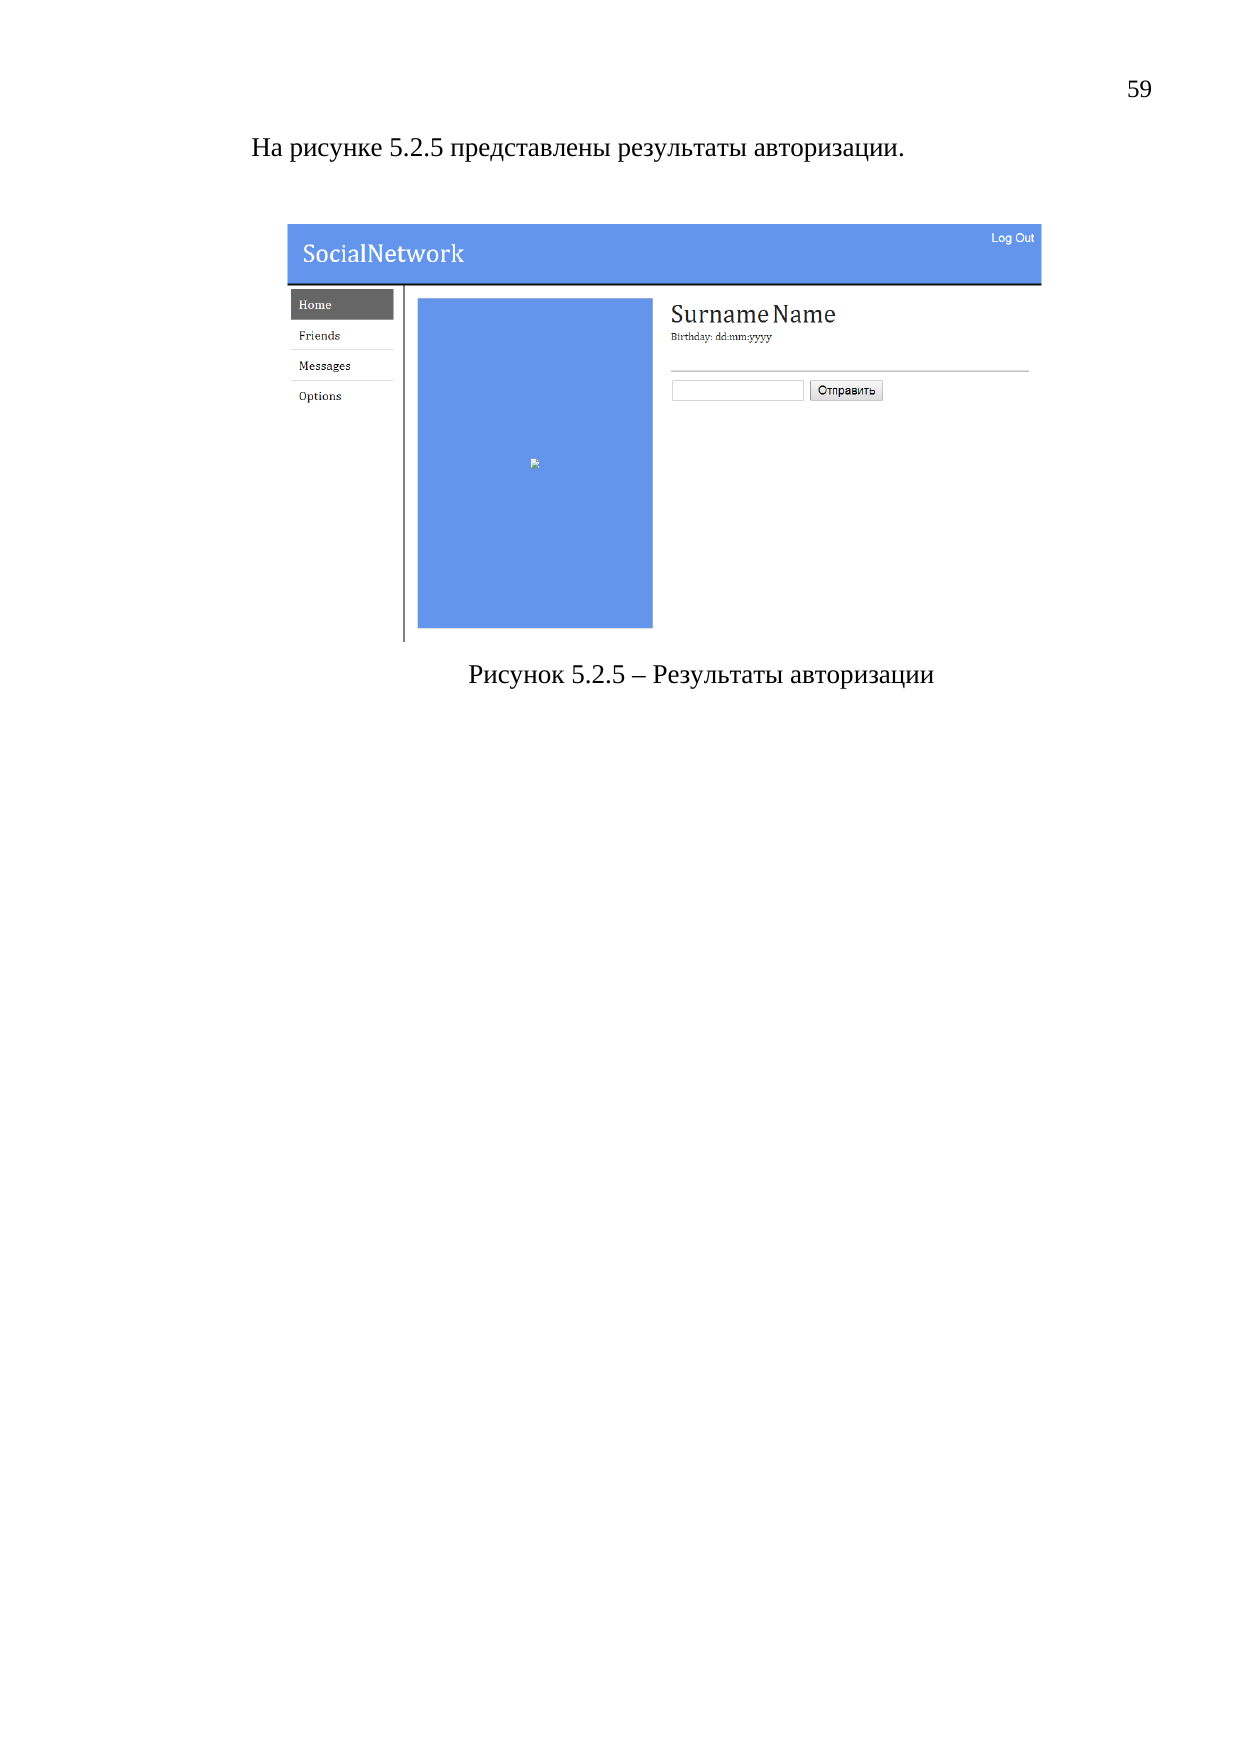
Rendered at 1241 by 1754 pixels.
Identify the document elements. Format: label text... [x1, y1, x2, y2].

text На рисунке 5.2.5 представлены результаты авторизации. [177, 131, 1152, 162]
text Рисунок 5.2.5 – Результаты авторизации [177, 658, 1152, 689]
picture [284, 224, 1045, 644]
